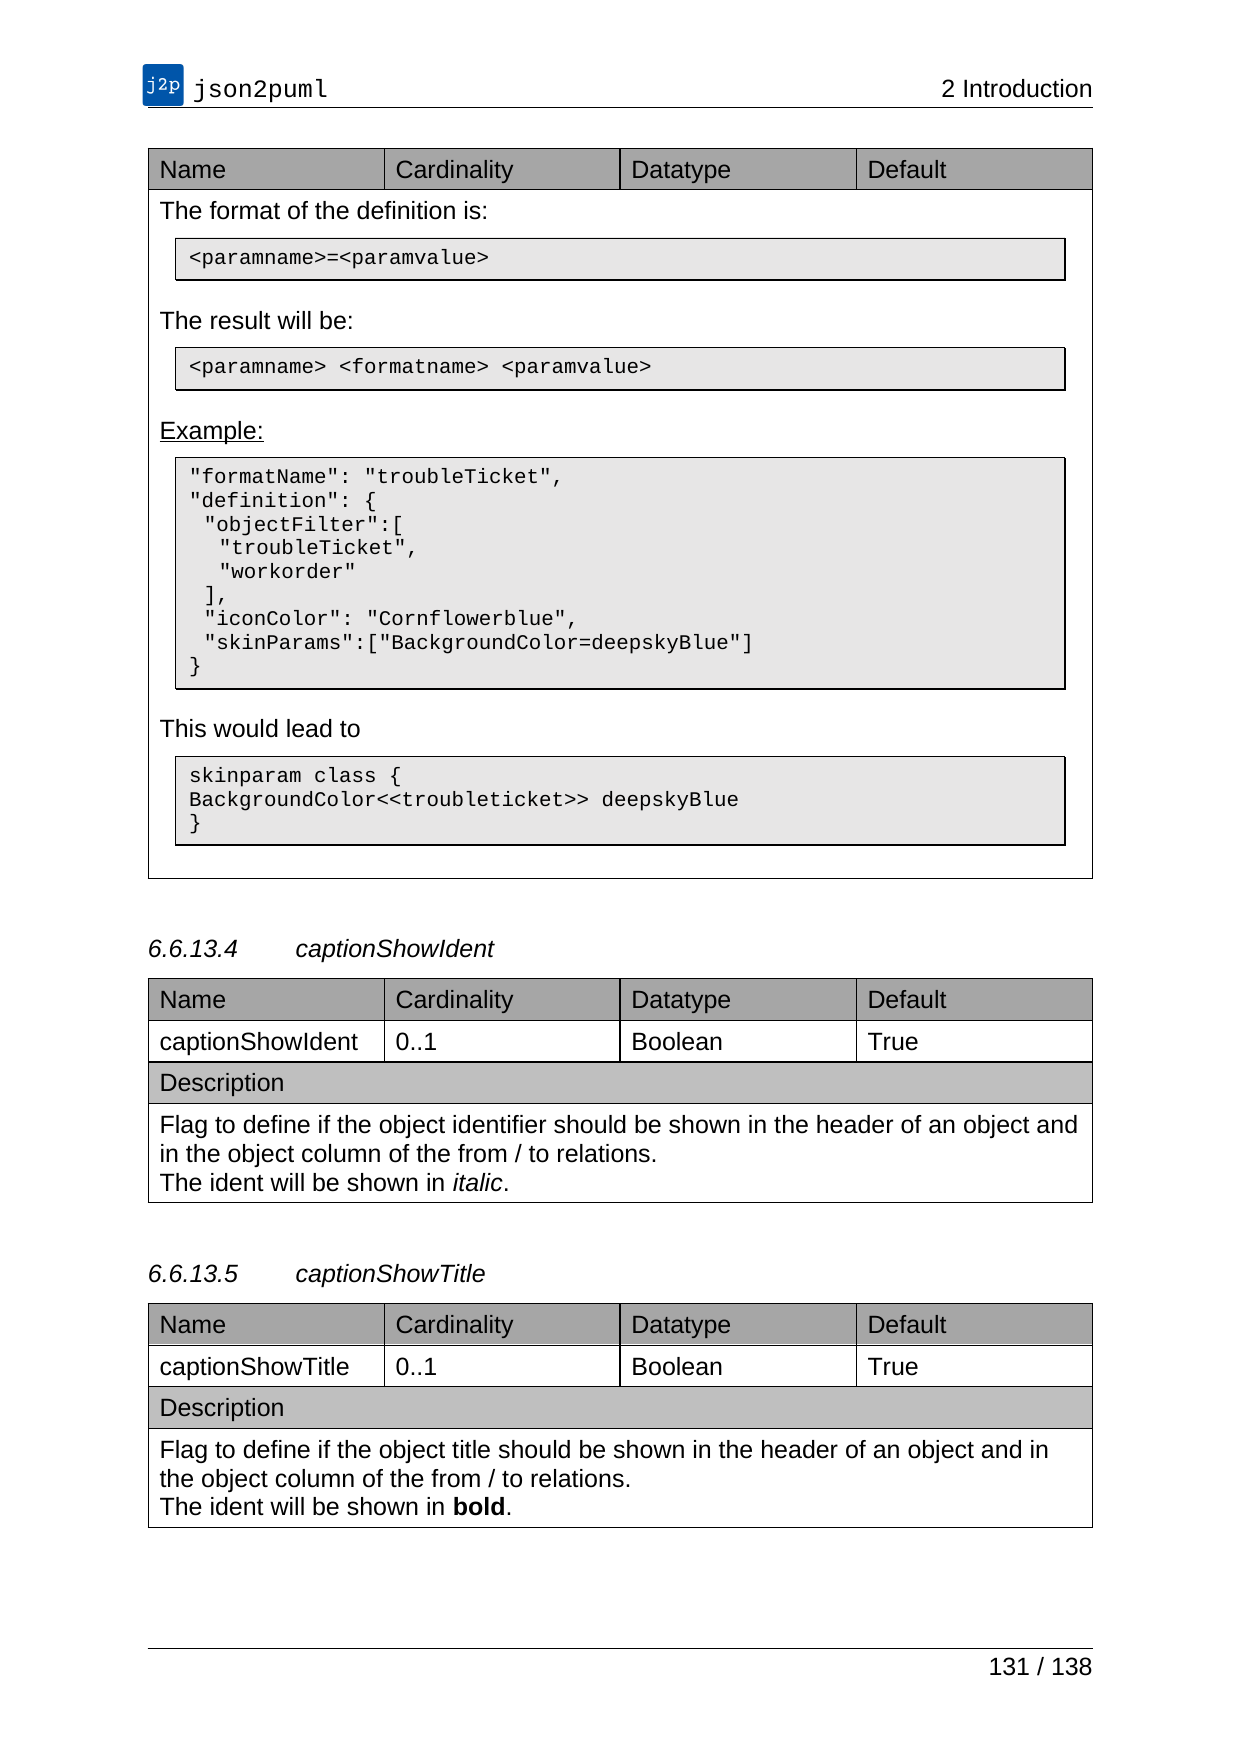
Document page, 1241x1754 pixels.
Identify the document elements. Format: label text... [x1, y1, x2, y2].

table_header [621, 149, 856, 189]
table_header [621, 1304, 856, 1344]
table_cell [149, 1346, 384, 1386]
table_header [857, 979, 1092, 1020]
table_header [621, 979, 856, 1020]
subtitle captionShowIdent [148, 934, 1093, 963]
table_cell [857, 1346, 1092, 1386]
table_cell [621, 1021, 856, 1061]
subtitle captionShowTitle [148, 1259, 1093, 1288]
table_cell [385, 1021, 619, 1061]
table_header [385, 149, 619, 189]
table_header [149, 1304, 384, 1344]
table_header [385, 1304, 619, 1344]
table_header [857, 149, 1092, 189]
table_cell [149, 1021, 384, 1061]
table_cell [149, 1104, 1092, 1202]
picture [142, 64, 184, 106]
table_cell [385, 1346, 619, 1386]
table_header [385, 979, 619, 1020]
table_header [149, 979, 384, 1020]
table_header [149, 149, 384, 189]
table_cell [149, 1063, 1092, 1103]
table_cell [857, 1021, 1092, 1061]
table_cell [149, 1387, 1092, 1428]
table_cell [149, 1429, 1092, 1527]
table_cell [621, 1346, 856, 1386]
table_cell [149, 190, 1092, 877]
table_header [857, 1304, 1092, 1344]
